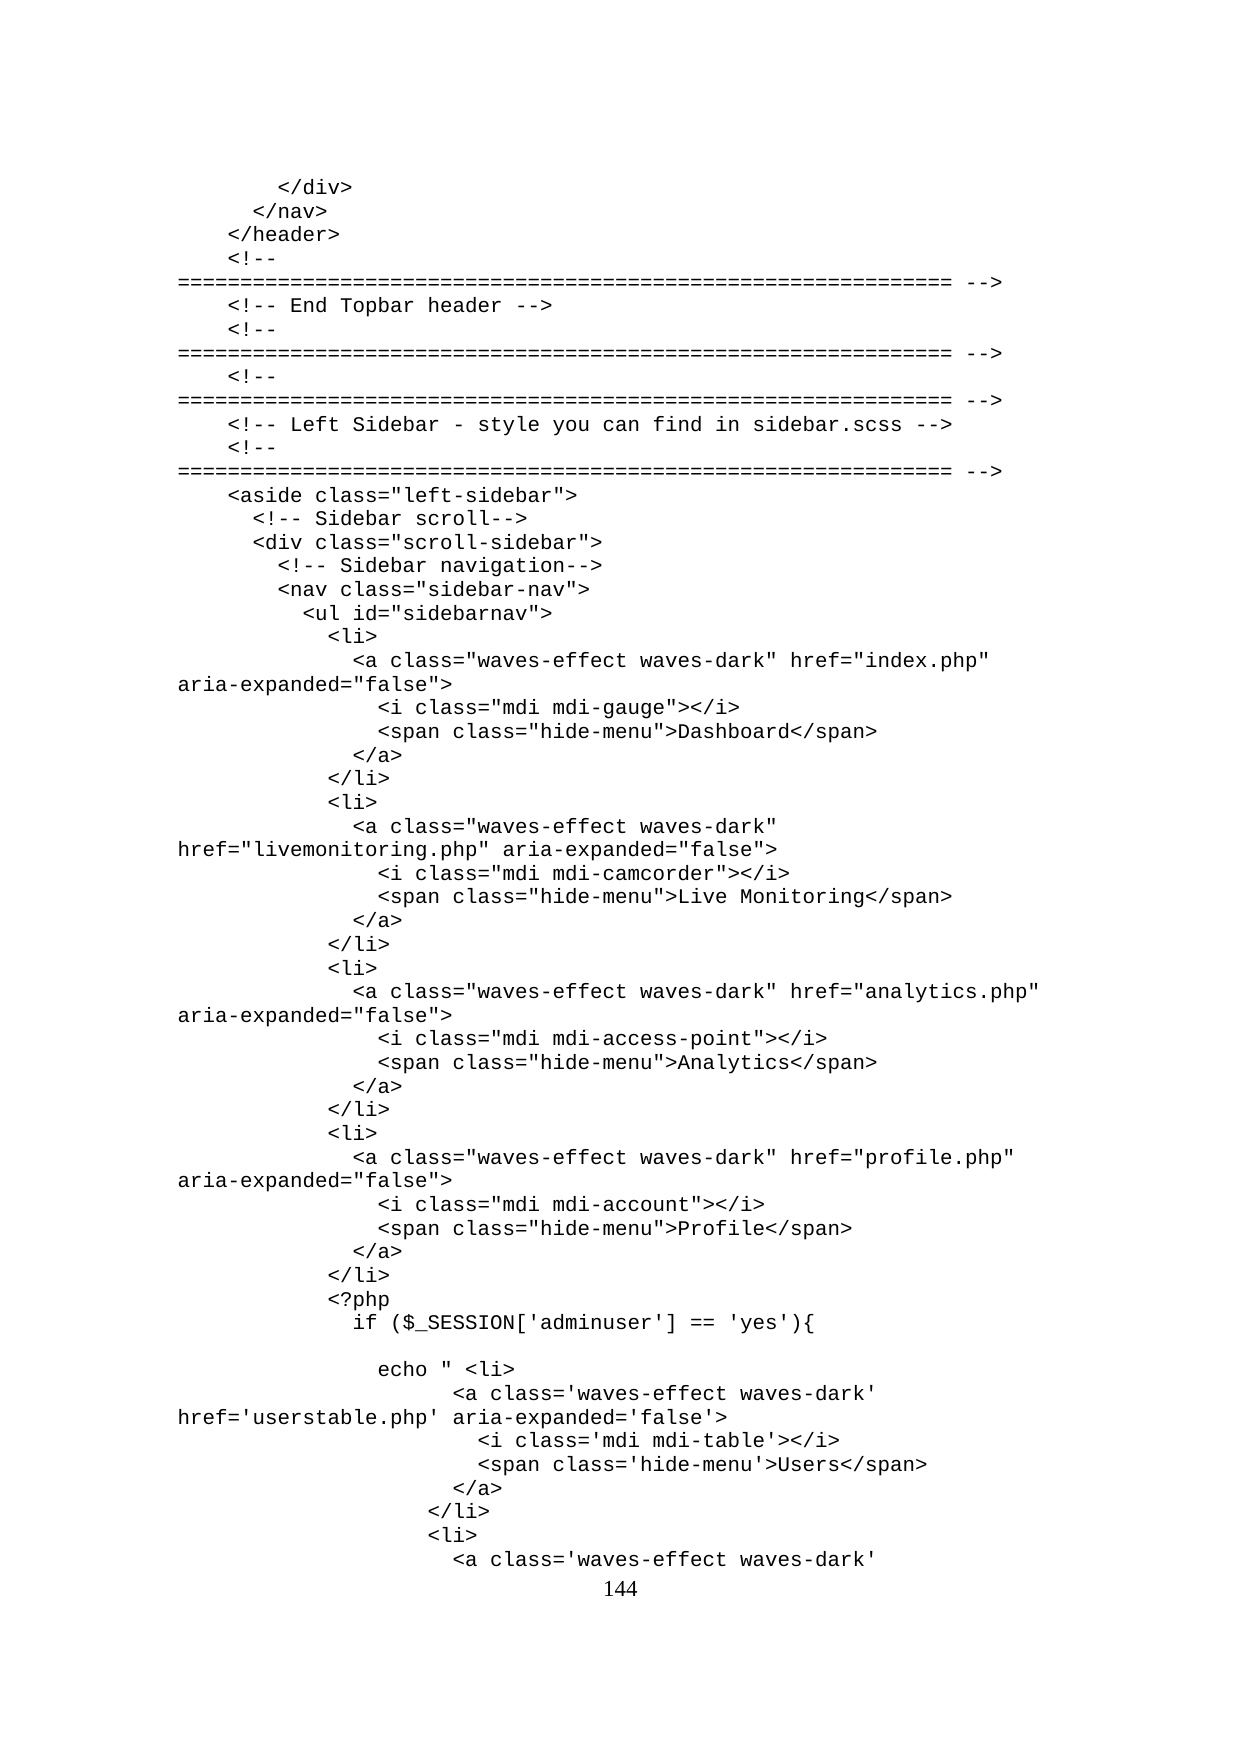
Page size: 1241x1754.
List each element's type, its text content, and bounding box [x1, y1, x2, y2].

text </nav> [177, 201, 1063, 224]
text </a> [177, 910, 1063, 934]
text </div> [177, 177, 1063, 201]
text <span class='hide-menu'>Users</span> [177, 1454, 1063, 1478]
text <!-- ============================================================== --> [177, 248, 1063, 295]
text </li> [177, 768, 1063, 792]
text <span class="hide-menu">Profile</span> [177, 1218, 1063, 1241]
text <!-- End Topbar header --> [177, 295, 1063, 319]
text <!-- ============================================================== --> [177, 366, 1063, 414]
text </li> [177, 1099, 1063, 1123]
text <a class="waves-effect waves-dark" href="profile.php" aria-expanded="false"> [177, 1147, 1063, 1194]
text <!-- ============================================================== --> [177, 437, 1063, 484]
text </a> [177, 1076, 1063, 1099]
text <span class="hide-menu">Dashboard</span> [177, 721, 1063, 745]
text <i class="mdi mdi-access-point"></i> [177, 1028, 1063, 1052]
text <!-- Left Sidebar - style you can find in sidebar.scss --> [177, 414, 1063, 437]
text <span class="hide-menu">Analytics</span> [177, 1052, 1063, 1076]
text <li> [177, 1123, 1063, 1147]
text </li> [177, 934, 1063, 957]
text <i class="mdi mdi-account"></i> [177, 1194, 1063, 1218]
text echo " <li> [177, 1359, 1063, 1383]
text <ul id="sidebarnav"> [177, 603, 1063, 626]
text <?php [177, 1288, 1063, 1312]
text </a> [177, 1241, 1063, 1265]
text <li> [177, 626, 1063, 650]
text </a> [177, 1478, 1063, 1501]
text <a class='waves-effect waves-dark' href='userstable.php' aria-expanded='false'> [177, 1383, 1063, 1430]
text </li> [177, 1265, 1063, 1288]
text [177, 1549, 1063, 1572]
text <li> [177, 957, 1063, 981]
text <!-- Sidebar navigation--> [177, 556, 1063, 579]
text <a class="waves-effect waves-dark" href="livemonitoring.php" aria-expanded="false"> [177, 816, 1063, 863]
text <aside class="left-sidebar"> [177, 484, 1063, 508]
text <span class="hide-menu">Live Monitoring</span> [177, 887, 1063, 910]
text <!-- Sidebar scroll--> [177, 508, 1063, 532]
text <i class='mdi mdi-table'></i> [177, 1430, 1063, 1454]
text </a> [177, 745, 1063, 768]
text <i class="mdi mdi-camcorder"></i> [177, 863, 1063, 887]
text <a class="waves-effect waves-dark" href="index.php" aria-expanded="false"> [177, 650, 1063, 697]
text <i class="mdi mdi-gauge"></i> [177, 697, 1063, 721]
text </li> [177, 1501, 1063, 1525]
text <div class="scroll-sidebar"> [177, 532, 1063, 556]
text <!-- ============================================================== --> [177, 319, 1063, 366]
text <nav class="sidebar-nav"> [177, 579, 1063, 603]
text <li> [177, 792, 1063, 816]
text </header> [177, 224, 1063, 248]
text <li> [177, 1525, 1063, 1549]
text <a class="waves-effect waves-dark" href="analytics.php" aria-expanded="false"> [177, 981, 1063, 1028]
text if ($_SESSION['adminuser'] == 'yes'){ [177, 1312, 1063, 1336]
